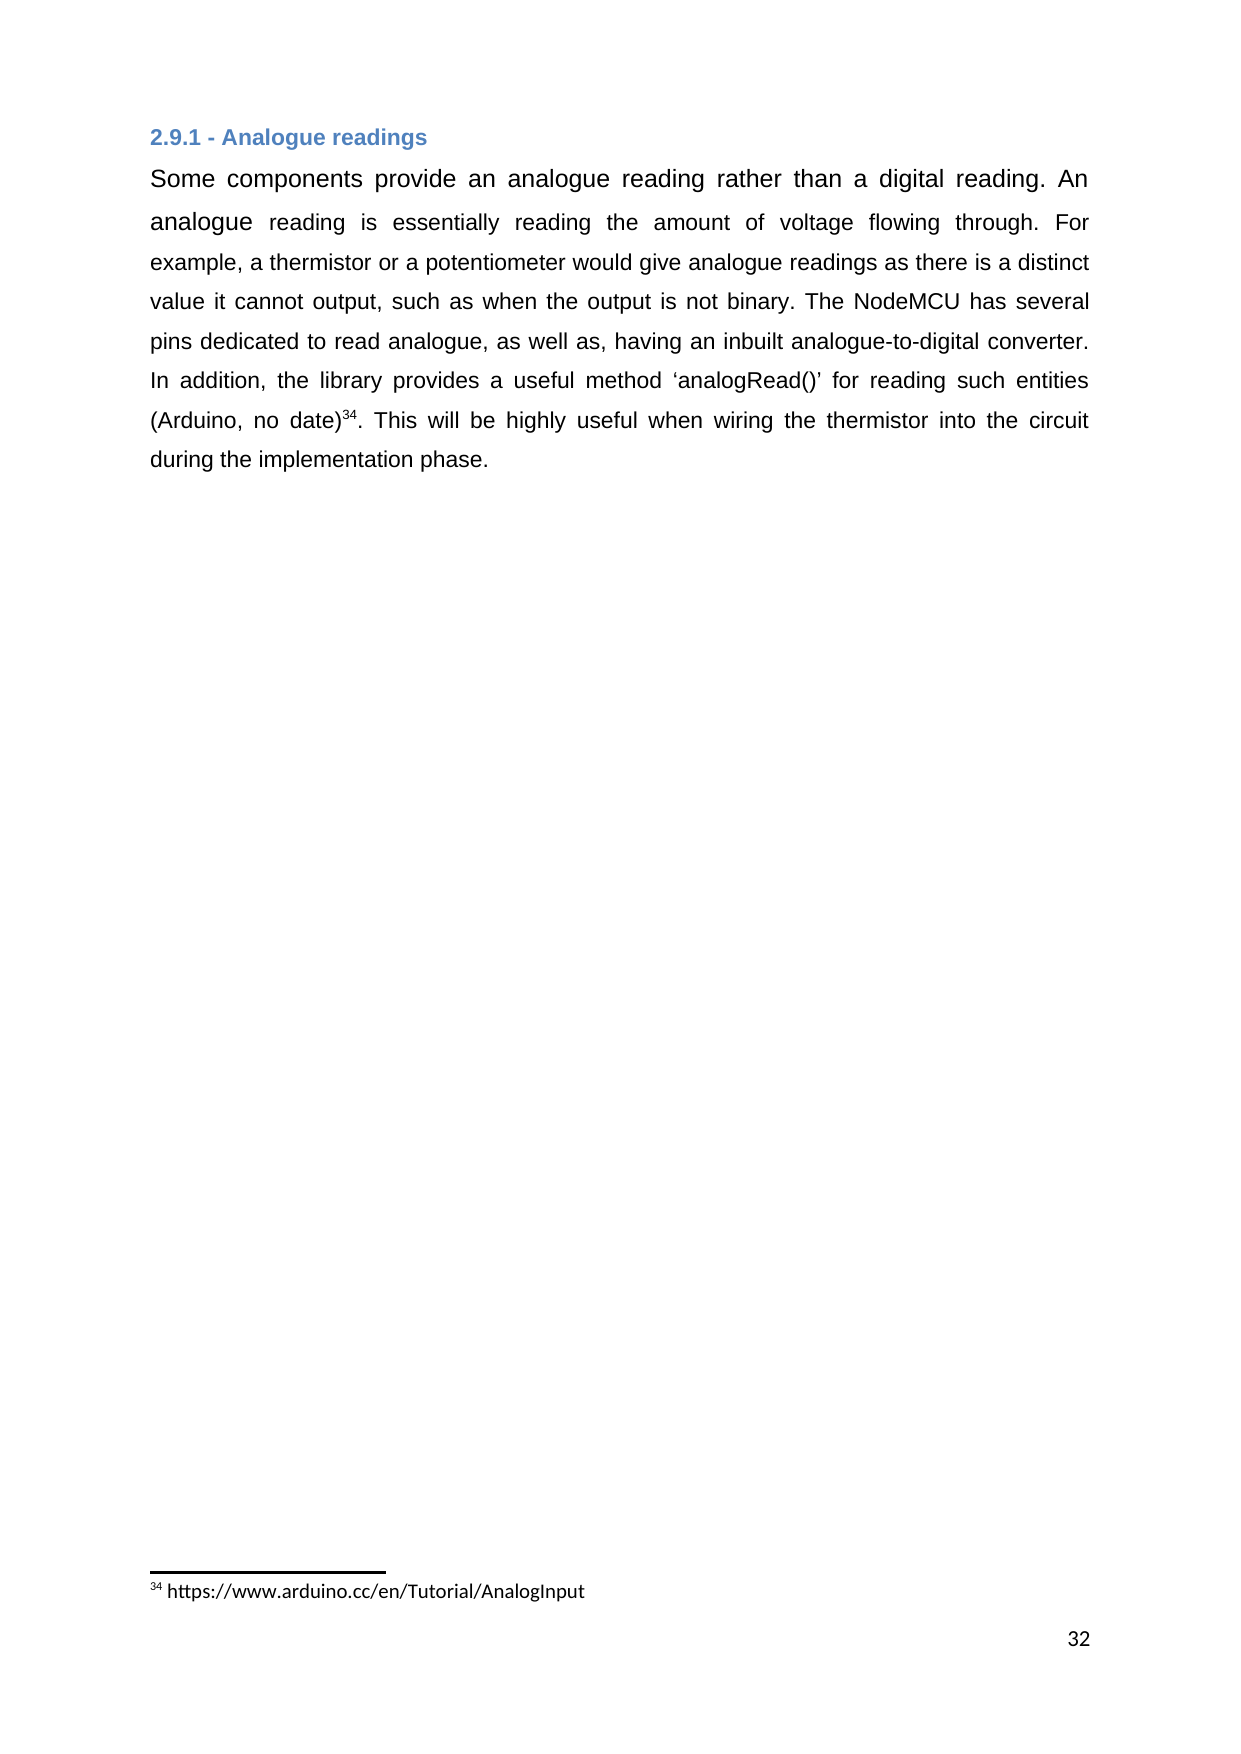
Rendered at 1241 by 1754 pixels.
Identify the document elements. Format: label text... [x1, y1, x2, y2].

text Some components provide an analogue reading rather than a digital reading. An analogue reading is essentially reading the amount of voltage flowing through. For example, a thermistor or a potentiometer would give analogue readings as there is a distinct value it cannot output, such as when the output is not binary. The NodeMCU has several pins dedicated to read analogue, as well as, having an inbuilt analogue-to-digital converter. In addition, the library provides a useful method ‘analogRead()’ for reading such entities (Arduino, no date). This will be highly useful when wiring the thermistor into the circuit during the implementation phase. [150, 164, 1090, 472]
subtitle 2.9.1 - Analogue readings [150, 124, 1090, 151]
